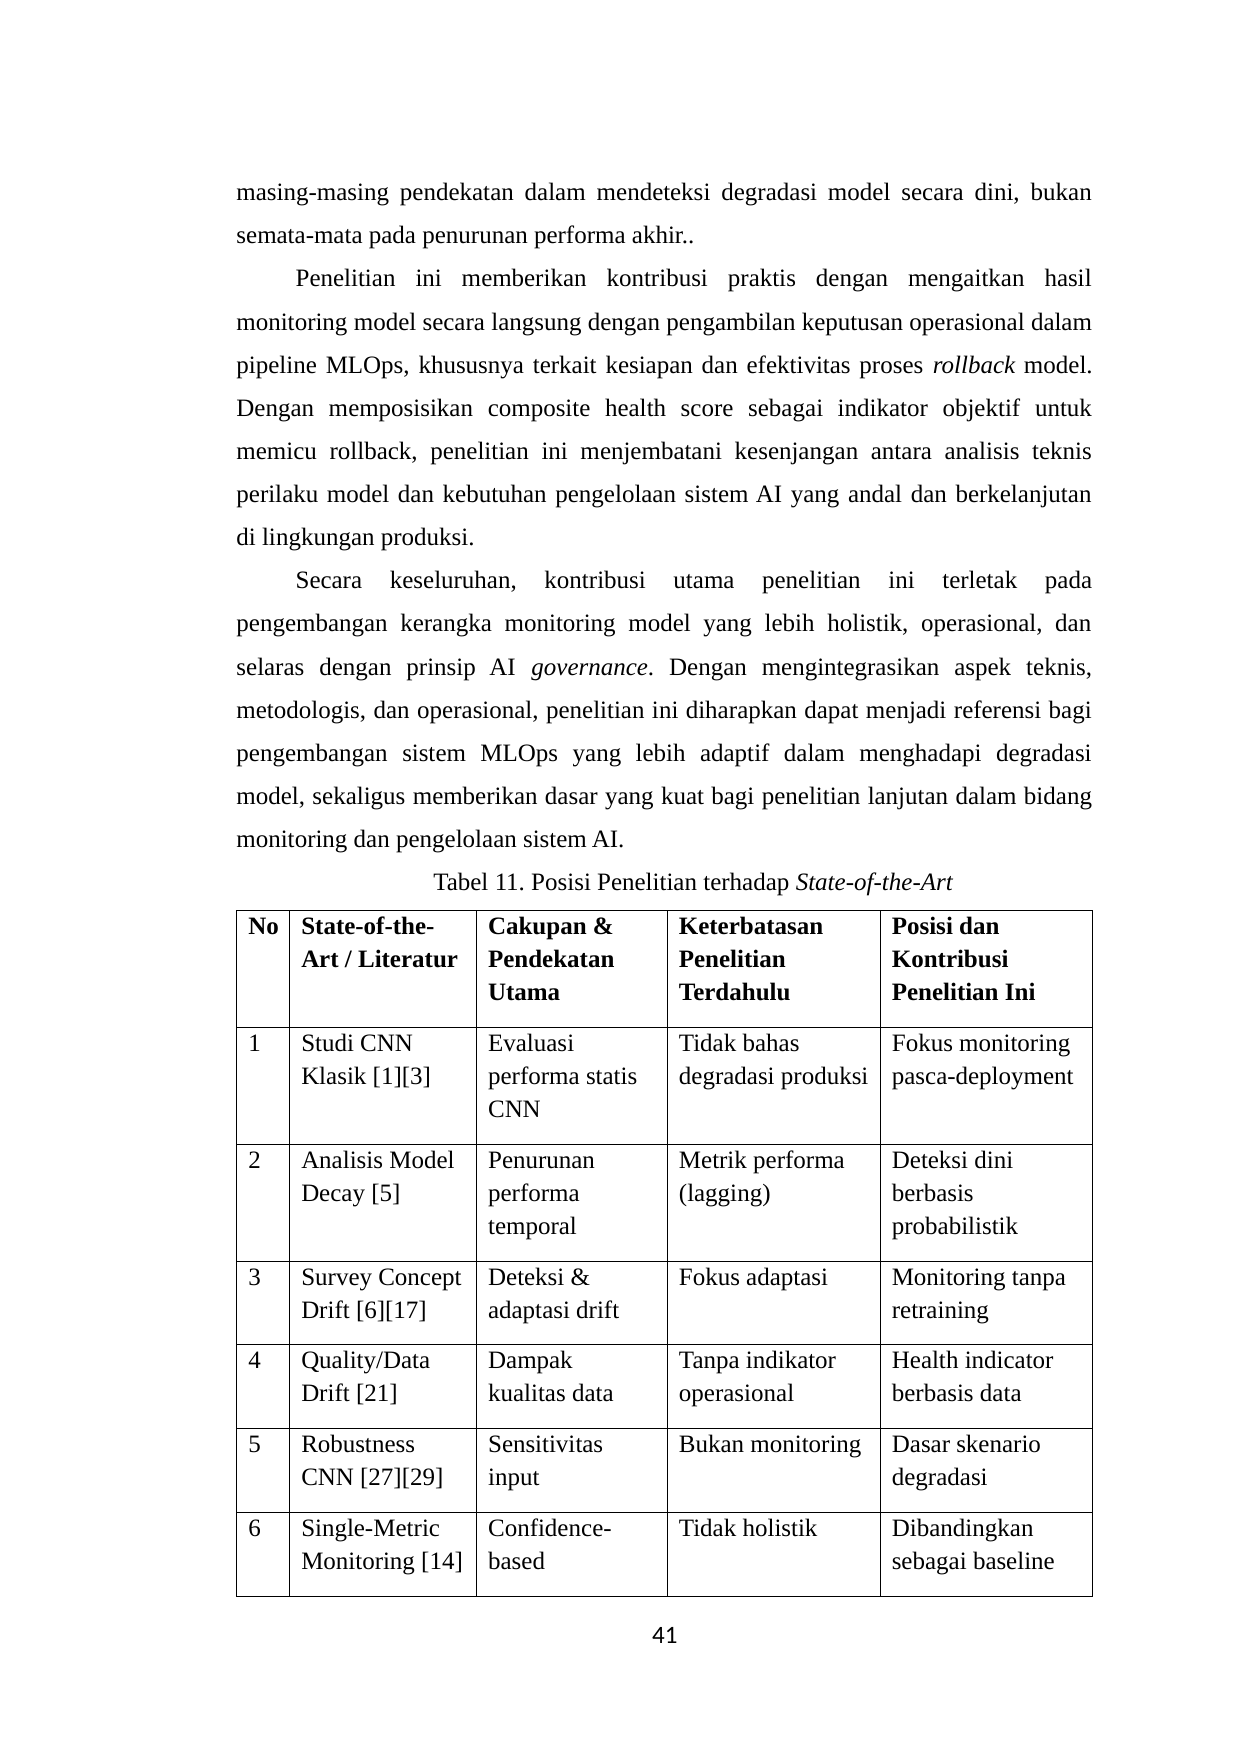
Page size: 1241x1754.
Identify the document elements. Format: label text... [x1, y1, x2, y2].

table_cell Studi CNN Klasik [1][3] [290, 1028, 476, 1144]
table_cell Dibandingkan sebagai baseline [881, 1513, 1092, 1596]
table_cell Confidence-based [477, 1513, 667, 1596]
table_header No [237, 911, 289, 1027]
table_cell 5 [237, 1429, 289, 1512]
table_cell Survey Concept Drift [6][17] [290, 1262, 476, 1344]
table_cell Dasar skenario degradasi [881, 1429, 1092, 1512]
table_cell 4 [237, 1345, 289, 1428]
text Penelitian ini memberikan kontribusi praktis dengan mengaitkan hasil monitoring model secara langsung dengan pengambilan keputusan operasional dalam pipeline MLOps, khususnya terkait kesiapan dan efektivitas proses rollback model. Dengan memposisikan composite health score sebagai indikator objektif untuk memicu rollback, penelitian ini menjembatani kesenjangan antara analisis teknis perilaku model dan kebutuhan pengelolaan sistem AI yang andal dan berkelanjutan di lingkungan produksi. [236, 263, 1092, 551]
table_cell Single-Metric Monitoring [14] [290, 1513, 476, 1596]
table_cell 6 [237, 1513, 289, 1596]
text Tabel 11. Posisi Penelitian terhadap State-of-the-Art [236, 867, 1092, 896]
table_cell Fokus monitoring pasca-deployment [881, 1028, 1092, 1144]
table_cell Tidak holistik [668, 1513, 880, 1596]
table_cell Quality/Data Drift [21] [290, 1345, 476, 1428]
table_cell Metrik performa (lagging) [668, 1145, 880, 1261]
table_cell Monitoring tanpa retraining [881, 1262, 1092, 1344]
table_header Posisi dan Kontribusi Penelitian Ini [881, 911, 1092, 1027]
text Secara keseluruhan, kontribusi utama penelitian ini terletak pada pengembangan kerangka monitoring model yang lebih holistik, operasional, dan selaras dengan prinsip AI governance. Dengan mengintegrasikan aspek teknis, metodologis, dan operasional, penelitian ini diharapkan dapat menjadi referensi bagi pengembangan sistem MLOps yang lebih adaptif dalam menghadapi degradasi model, sekaligus memberikan dasar yang kuat bagi penelitian lanjutan dalam bidang monitoring dan pengelolaan sistem AI. [236, 565, 1092, 853]
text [236, 177, 1092, 249]
table_cell Health indicator berbasis data [881, 1345, 1092, 1428]
table_cell Robustness CNN [27][29] [290, 1429, 476, 1512]
table_cell Tidak bahas degradasi produksi [668, 1028, 880, 1144]
table_cell Fokus adaptasi [668, 1262, 880, 1344]
table_header Keterbatasan Penelitian Terdahulu [668, 911, 880, 1027]
table_cell Deteksi & adaptasi drift [477, 1262, 667, 1344]
table_cell Tanpa indikator operasional [668, 1345, 880, 1428]
table_cell 3 [237, 1262, 289, 1344]
table_cell Bukan monitoring [668, 1429, 880, 1512]
table_cell 1 [237, 1028, 289, 1144]
table_cell Analisis Model Decay [5] [290, 1145, 476, 1261]
table_cell Deteksi dini berbasis probabilistik [881, 1145, 1092, 1261]
table_cell Evaluasi performa statis CNN [477, 1028, 667, 1144]
table_cell Dampak kualitas data [477, 1345, 667, 1428]
table_header State-of-the-Art / Literatur [290, 911, 476, 1027]
table_cell Sensitivitas input [477, 1429, 667, 1512]
table_cell Penurunan performa temporal [477, 1145, 667, 1261]
table_header Cakupan & Pendekatan Utama [477, 911, 667, 1027]
table_cell 2 [237, 1145, 289, 1261]
